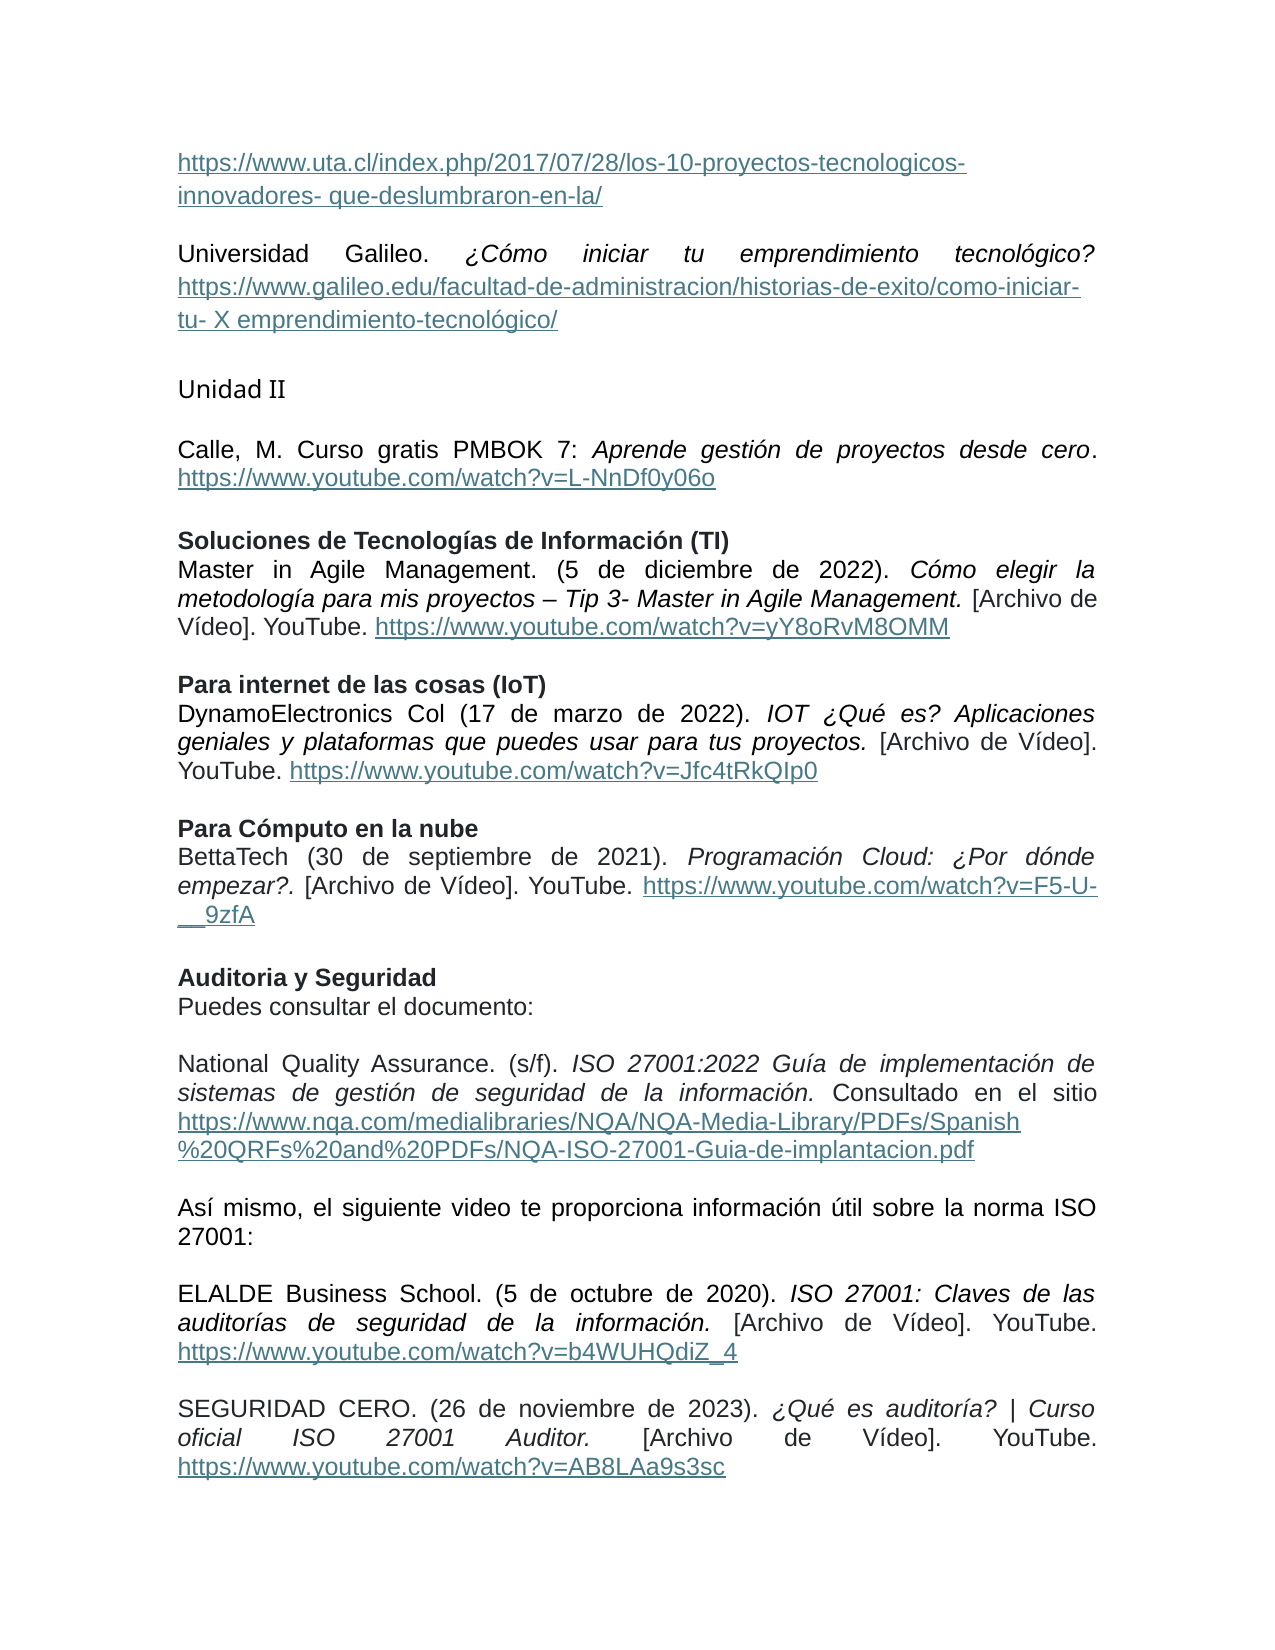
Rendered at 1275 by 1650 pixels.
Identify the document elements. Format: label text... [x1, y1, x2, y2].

text Para Cómputo en la nube [177, 814, 1098, 842]
text ELALDE Business School. (5 de octubre de 2020). ISO 27001: Claves de las auditorías de seguridad de la información. [Archivo de Vídeo]. YouTube. https://www.youtube.com/watch?v=b4WUHQdiZ_4 [177, 1279, 1098, 1365]
text Master in Agile Management. (5 de diciembre de 2022). Cómo elegir la metodología para mis proyectos – Tip 3- Master in Agile Management. [Archivo de Vídeo]. YouTube. https://www.youtube.com/watch?v=yY8oRvM8OMM [177, 555, 1098, 641]
text Puedes consultar el documento: [177, 991, 1098, 1020]
text Soluciones de Tecnologías de Información (TI) [177, 526, 1098, 555]
text DynamoElectronics Col (17 de marzo de 2022). IOT ¿Qué es? Aplicaciones geniales y plataformas que puedes usar para tus proyectos. [Archivo de Vídeo]. YouTube. https://www.youtube.com/watch?v=Jfc4tRkQIp0 [177, 699, 1098, 785]
text Para internet de las cosas (IoT) [177, 670, 1098, 699]
text Calle, M. Curso gratis PMBOK 7: Aprende gestión de proyectos desde cero. https://www.youtube.com/watch?v=L-NnDf0y06o [177, 434, 1098, 492]
text BettaTech (30 de septiembre de 2021). Programación Cloud: ¿Por dónde empezar?. [Archivo de Vídeo]. YouTube. https://www.youtube.com/watch?v=F5-U-__9zfA [177, 842, 1098, 929]
text Así mismo, el siguiente video te proporciona información útil sobre la norma ISO 27001: [177, 1193, 1098, 1250]
text Unidad II [177, 372, 1098, 406]
text Auditoria y Seguridad [177, 963, 1098, 991]
text Universidad Galileo. ¿Cómo iniciar tu emprendimiento tecnológico? https://www.galileo.edu/facultad-de-administracion/historias-de-exito/como-iniciar-tu- X emprendimiento-tecnológico/ [177, 239, 1098, 333]
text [177, 148, 1098, 209]
text National Quality Assurance. (s/f). ISO 27001:2022 Guía de implementación de sistemas de gestión de seguridad de la información. Consultado en el sitio https://www.nqa.com/medialibraries/NQA/NQA-Media-Library/PDFs/Spanish%20QRFs%20and%20PDFs/NQA-ISO-27001-Guia-de-implantacion.pdf [177, 1049, 1098, 1164]
text SEGURIDAD CERO. (26 de noviembre de 2023). ¿Qué es auditoría? | Curso oficial ISO 27001 Auditor. [Archivo de Vídeo]. YouTube. https://www.youtube.com/watch?v=AB8LAa9s3sc [177, 1394, 1098, 1480]
